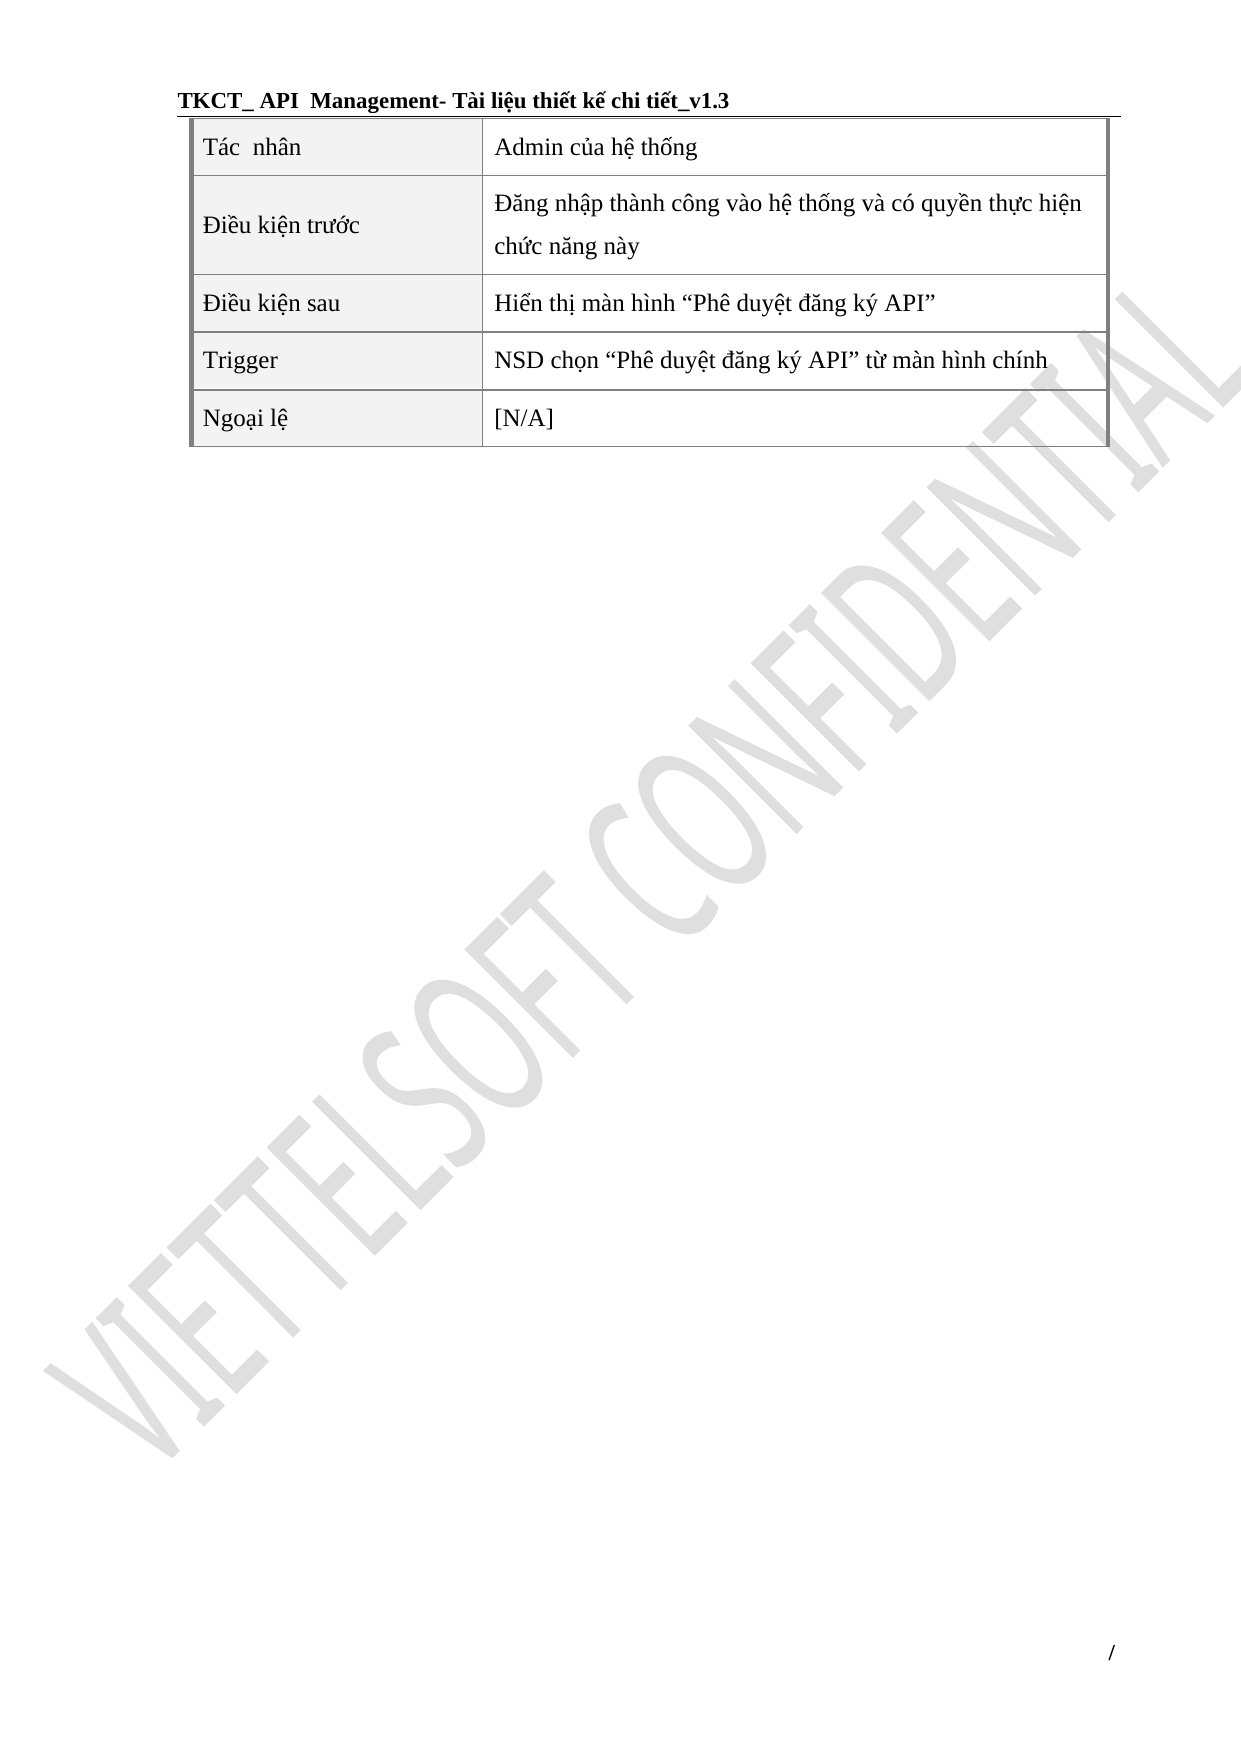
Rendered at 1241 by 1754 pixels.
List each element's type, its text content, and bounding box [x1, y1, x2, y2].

table_cell Admin của hệ thống [483, 119, 1106, 175]
table_cell Điều kiện trước [194, 176, 482, 274]
table_cell [N/A] [483, 391, 1106, 446]
table_cell Điều kiện sau [194, 275, 482, 331]
table_cell NSD chọn “Phê duyệt đăng ký API” từ màn hình chính [483, 333, 1106, 388]
table_cell Ngoại lệ [194, 391, 482, 446]
table_cell Đăng nhập thành công vào hệ thống và có quyền thực hiện chức năng này [483, 176, 1106, 274]
table_cell Hiển thị màn hình “Phê duyệt đăng ký API” [483, 275, 1106, 331]
table_cell Tác nhân [194, 119, 482, 175]
table_cell Trigger [194, 333, 482, 388]
